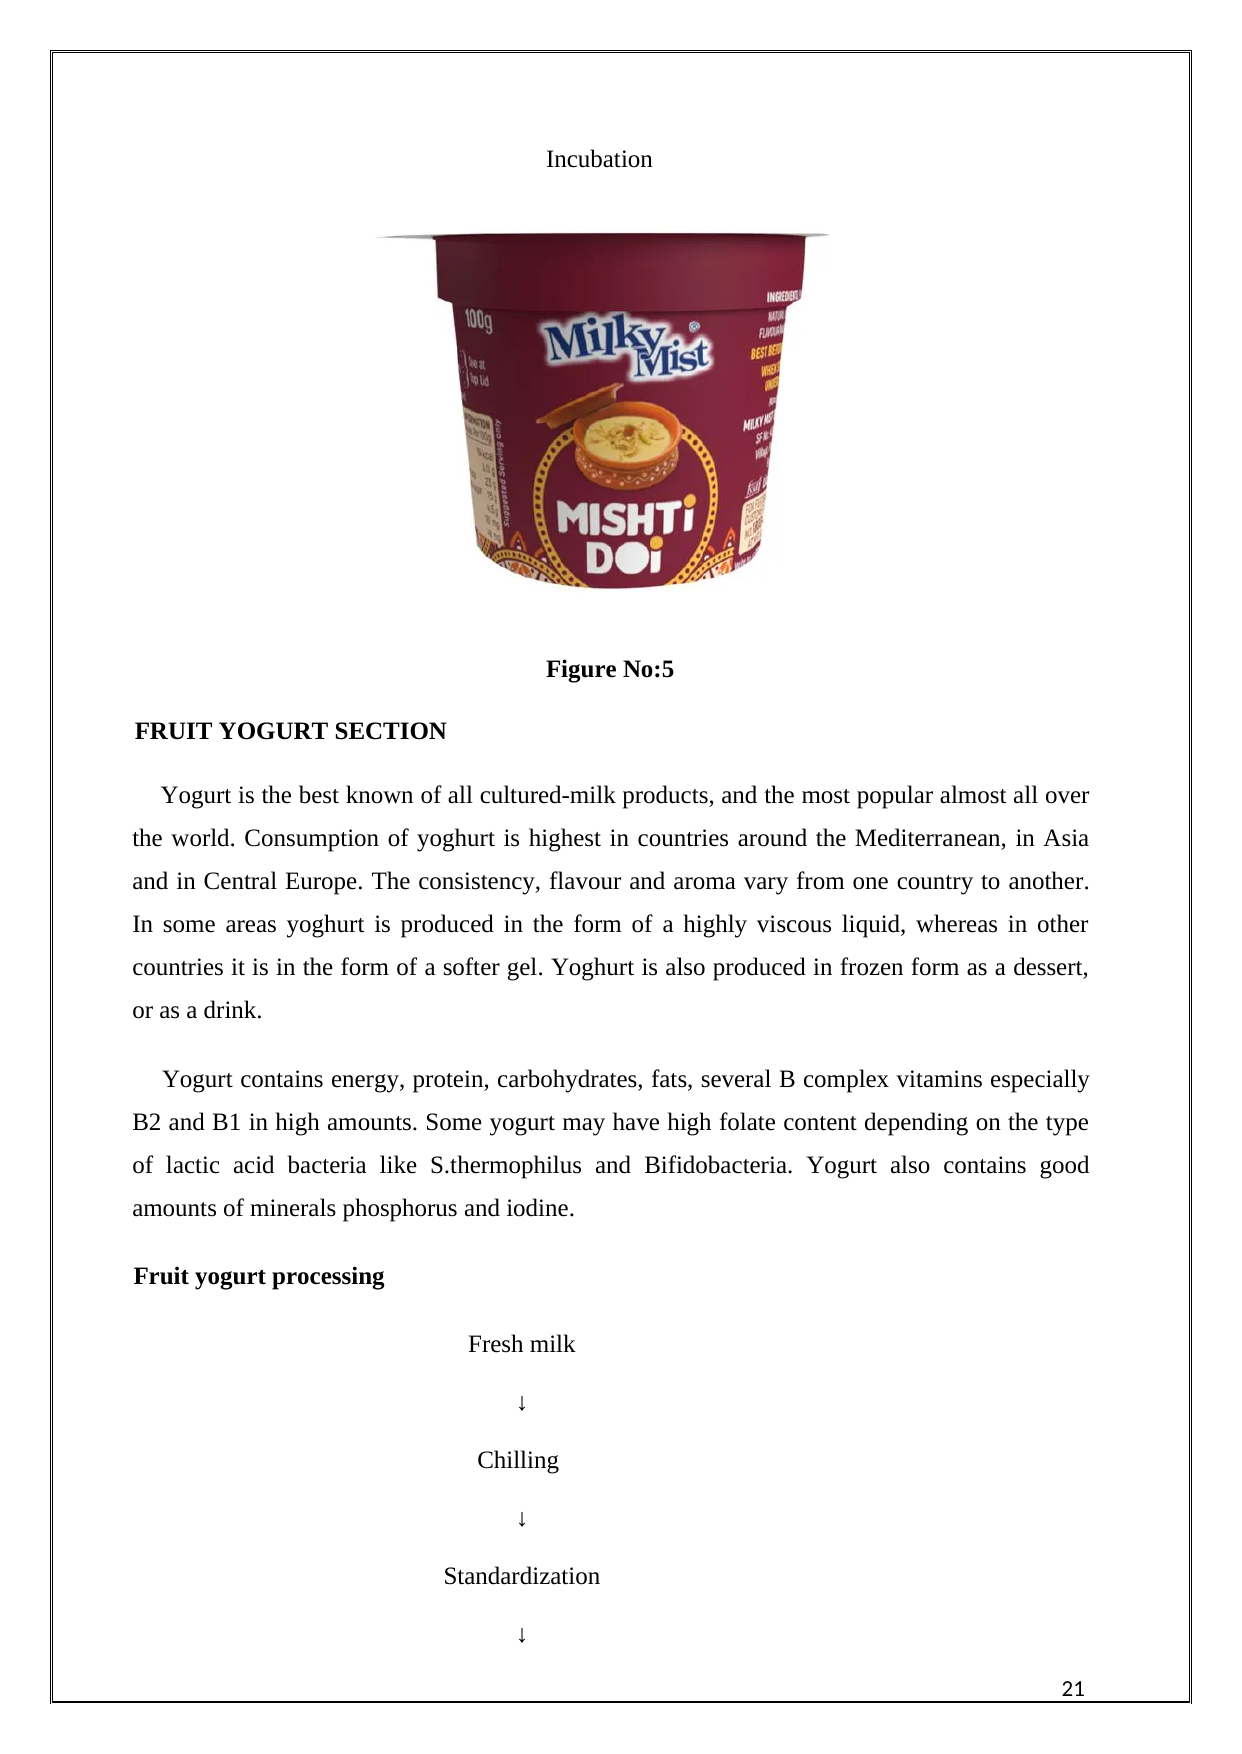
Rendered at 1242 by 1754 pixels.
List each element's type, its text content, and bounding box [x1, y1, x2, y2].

text Fruit yogurt processing [58, 1261, 1091, 1290]
text Incubation [58, 144, 1140, 173]
picture [367, 200, 831, 621]
text Chilling [58, 1445, 985, 1474]
text Figure No:5 [508, 654, 1140, 683]
text ↓ [58, 1619, 985, 1648]
text ↓ [58, 1387, 985, 1416]
text ↓ [58, 1503, 985, 1532]
text Standardization [58, 1561, 985, 1590]
text FRUIT YOGURT SECTION [58, 716, 1140, 745]
text Yogurt is the best known of all cultured-milk products, and the most popular almost all over the world. Consumption of yoghurt is highest in countries around the Mediterranean, in Asia and in Central Europe. The consistency, flavour and aroma vary from one country to another. In some areas yoghurt is produced in the form of a highly viscous liquid, whereas in other countries it is in the form of a softer gel. Yoghurt is also produced in frozen form as a dessert, or as a drink. [132, 780, 1091, 1024]
text Yogurt contains energy, protein, carbohydrates, fats, several B complex vitamins especially B2 and B1 in high amounts. Some yogurt may have high folate content depending on the type of lactic acid bacteria like S.thermophilus and Bifidobacteria. Yogurt also contains good amounts of minerals phosphorus and iodine. [132, 1064, 1091, 1222]
text Fresh milk [58, 1329, 985, 1358]
